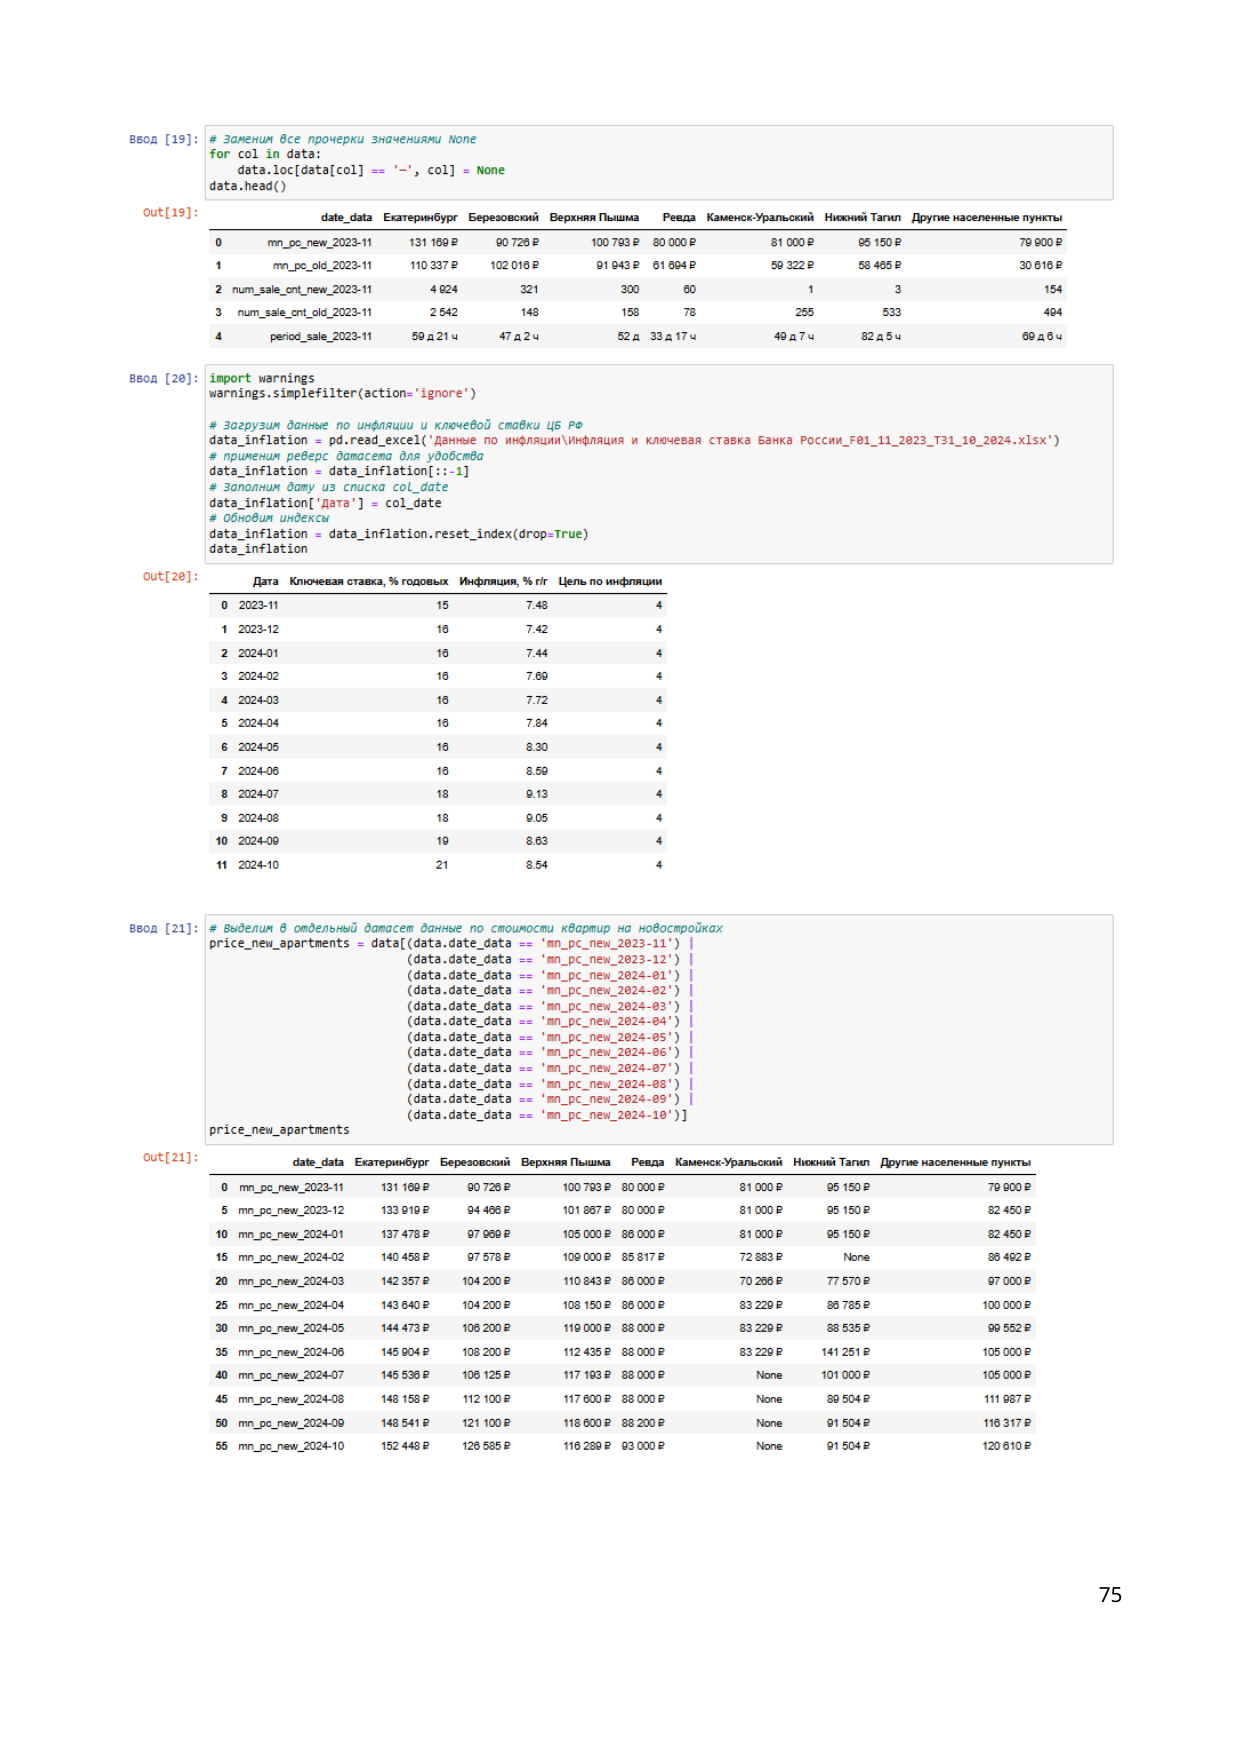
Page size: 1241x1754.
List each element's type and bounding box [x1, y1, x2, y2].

picture [118, 906, 1123, 1467]
picture [118, 118, 1123, 886]
